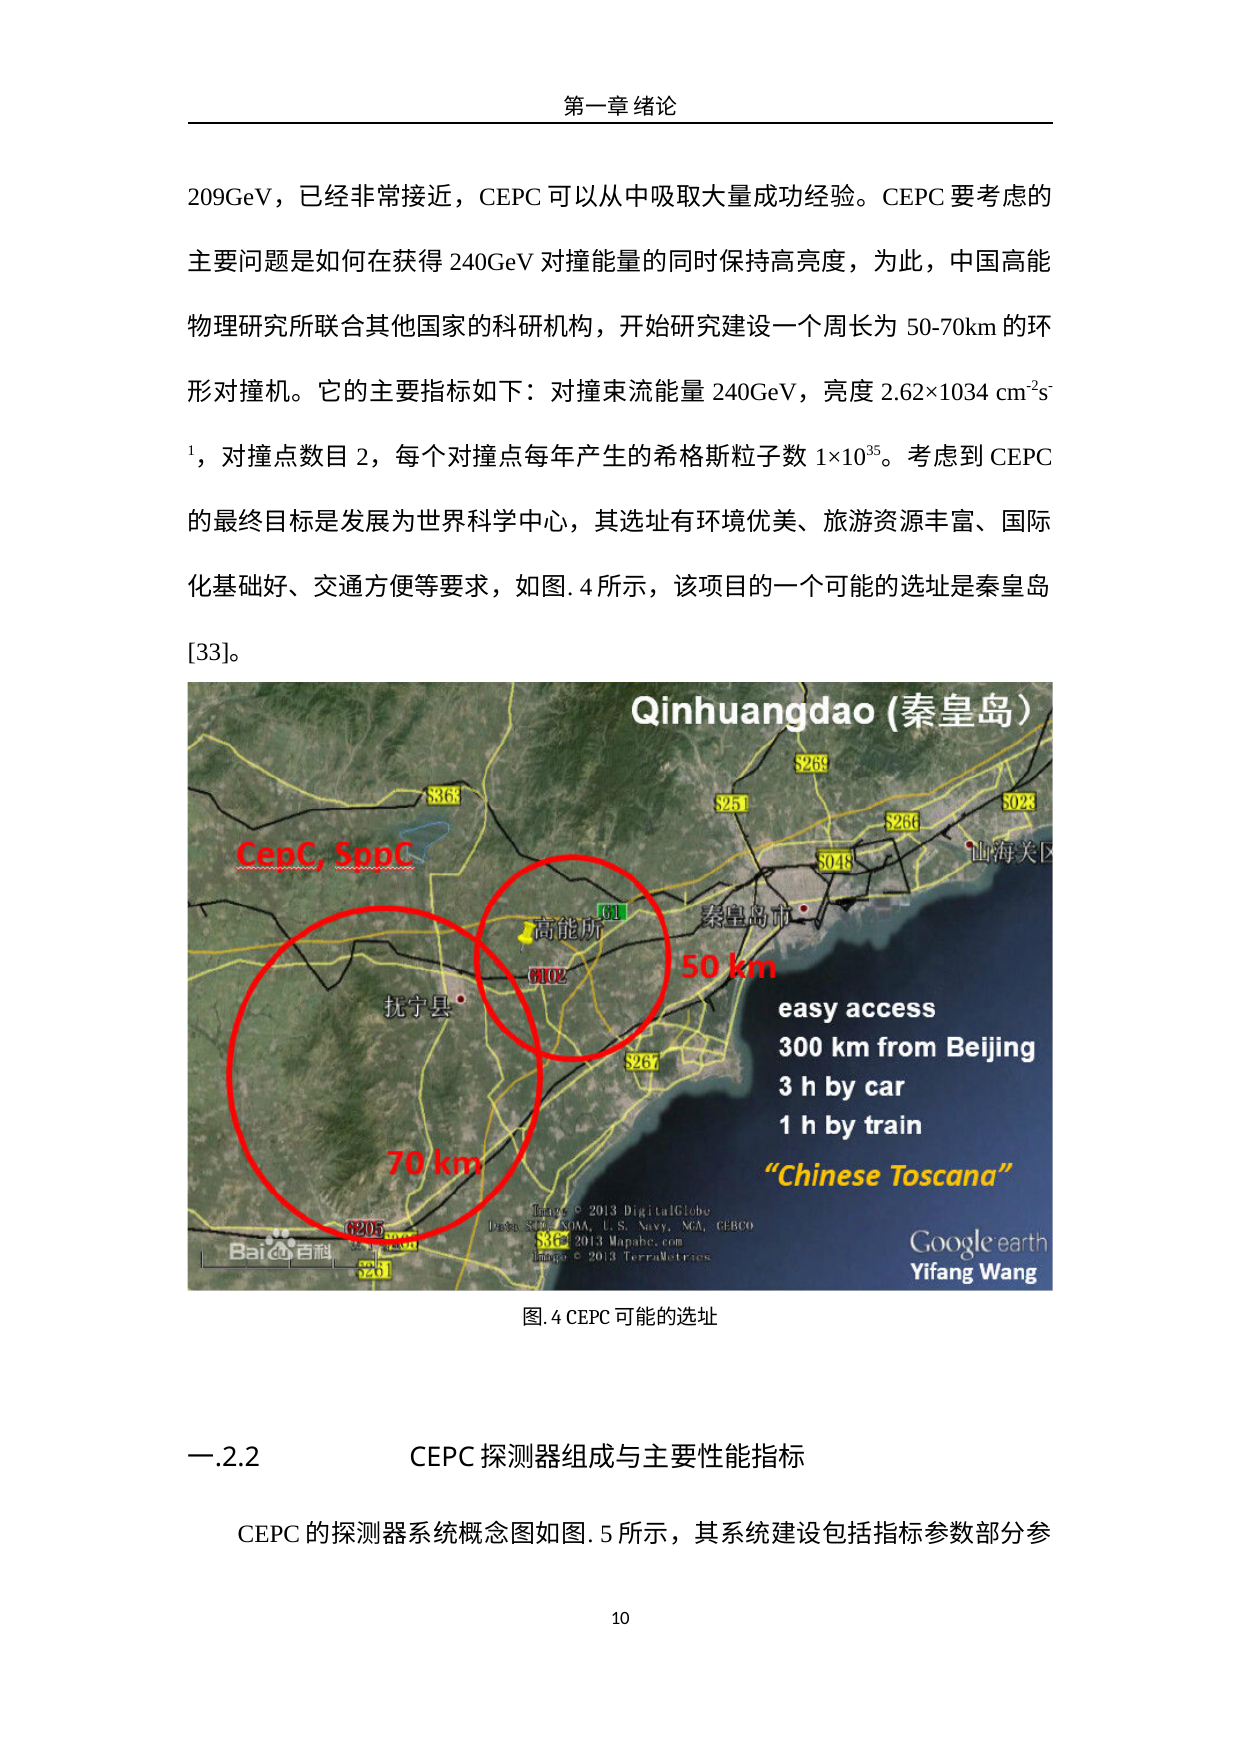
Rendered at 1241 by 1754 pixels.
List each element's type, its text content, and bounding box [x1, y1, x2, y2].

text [187, 1499, 1053, 1564]
picture [187, 682, 1053, 1291]
text 图. 4 CEPC可能的选址 [187, 1299, 1053, 1332]
subtitle CEPC探测器组成与主要性能指标 [187, 1422, 1053, 1487]
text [187, 162, 1053, 682]
